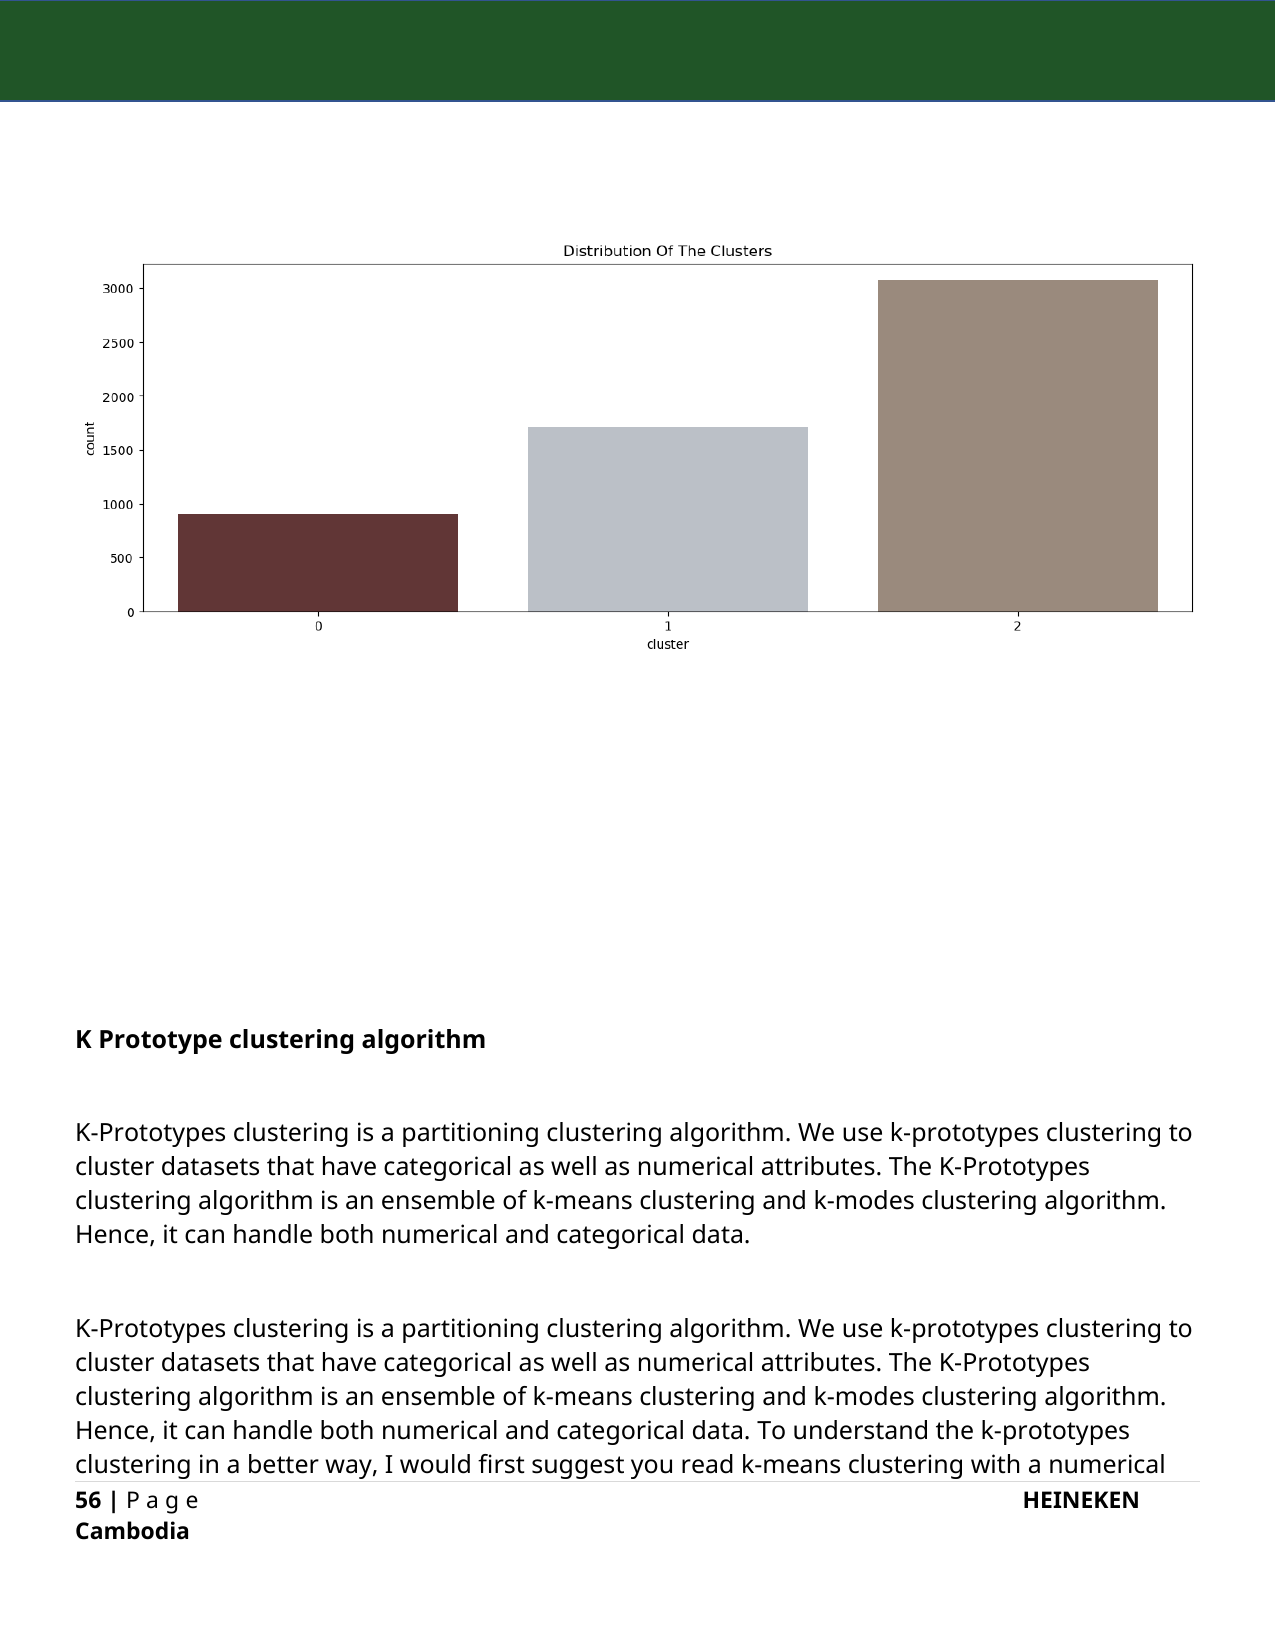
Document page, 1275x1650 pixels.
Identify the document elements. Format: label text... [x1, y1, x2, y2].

picture [75, 236, 1200, 659]
text K-Prototypes clustering is a partitioning clustering algorithm. We use k-prototypes clustering to cluster datasets that have categorical as well as numerical attributes. The K-Prototypes clustering algorithm is an ensemble of k-means clustering and k-modes clustering algorithm. Hence, it can handle both numerical and categorical data. [75, 1115, 1200, 1251]
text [75, 1310, 1200, 1481]
text K Prototype clustering algorithm [75, 1022, 1200, 1056]
